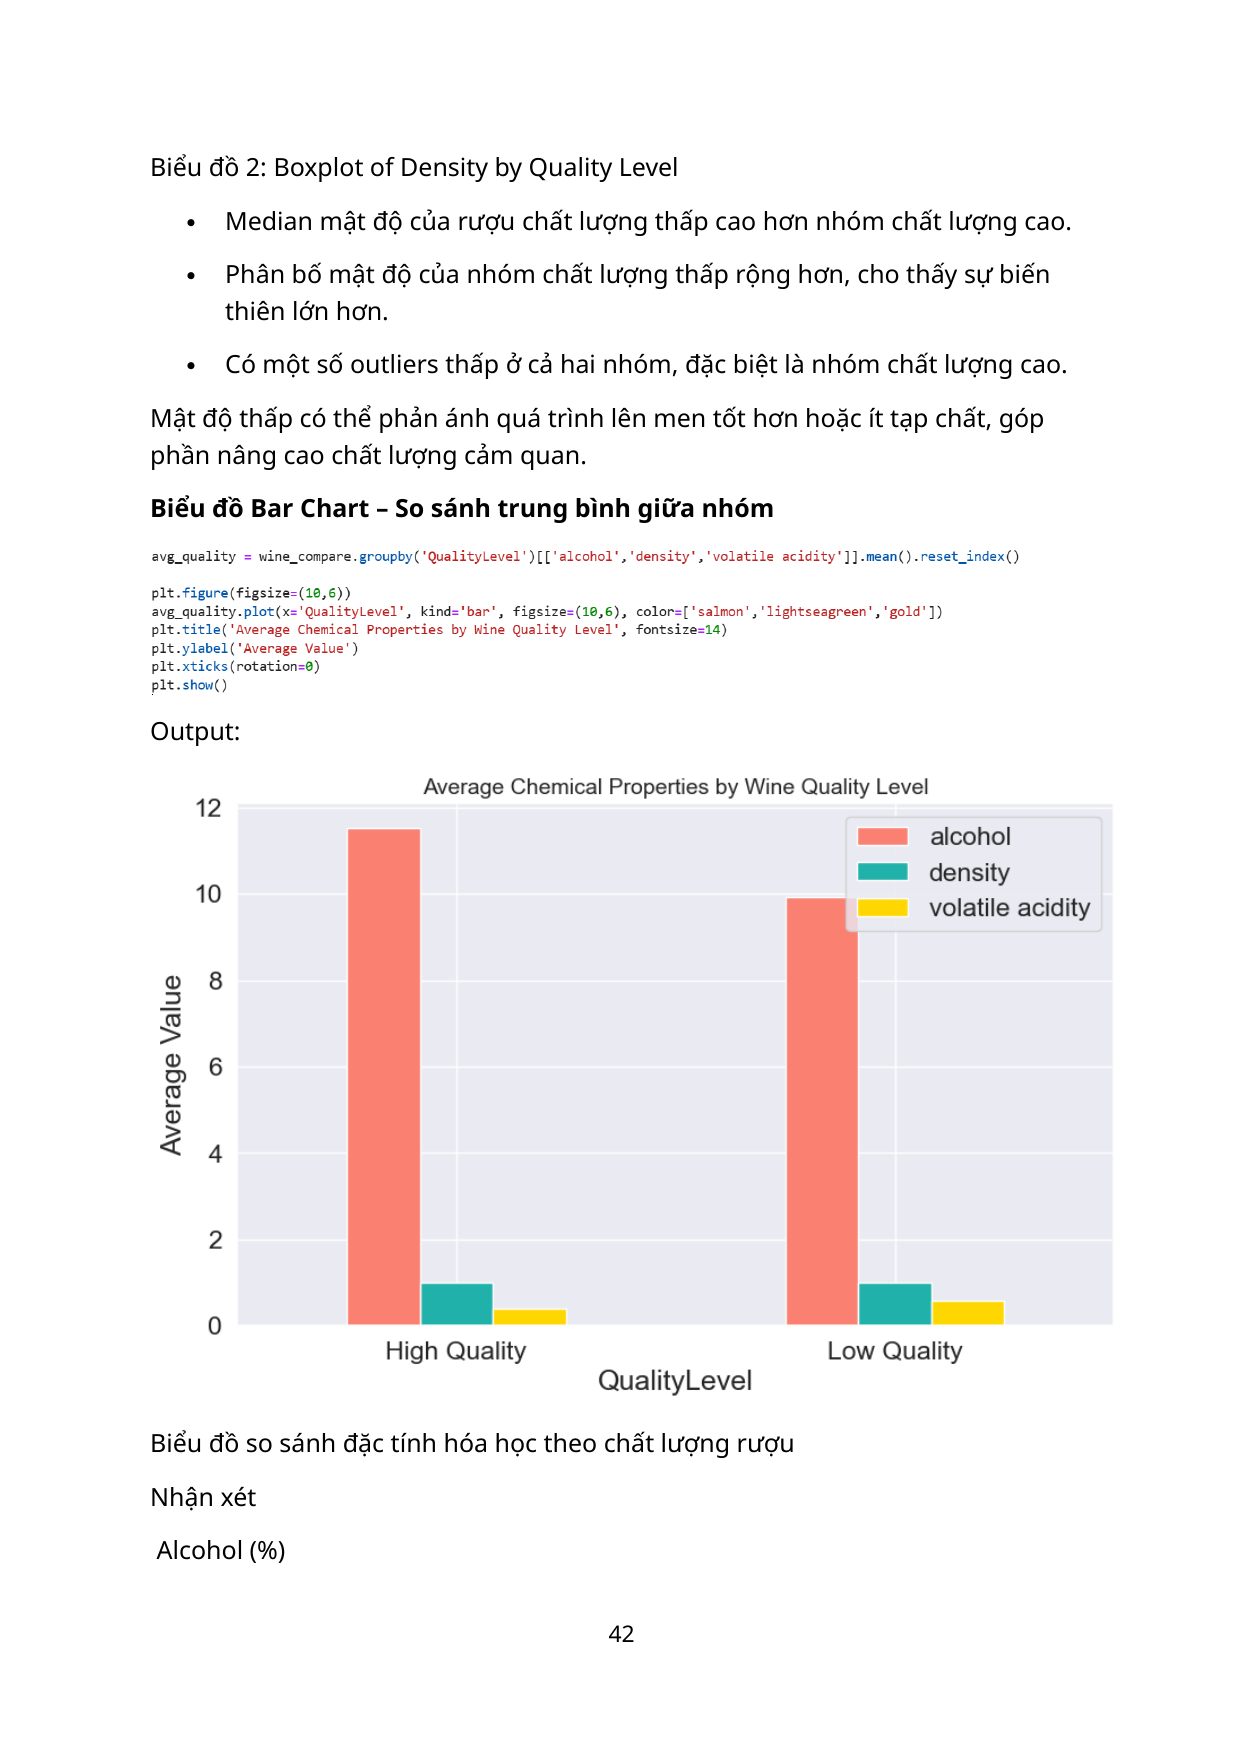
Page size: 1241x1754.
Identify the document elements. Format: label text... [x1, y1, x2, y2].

text Output: [150, 714, 1093, 748]
text Alcohol (%) [150, 1533, 1093, 1567]
text Biểu đồ 2: Boxplot of Density by Quality Level [150, 150, 1093, 184]
list Median mật độ của rượu chất lượng thấp cao hơn nhóm chất lượng cao. [187, 203, 1093, 237]
picture [150, 767, 1125, 1407]
list Có một số outliers thấp ở cả hai nhóm, đặc biệt là nhóm chất lượng cao. [187, 347, 1093, 381]
list Phân bố mật độ của nhóm chất lượng thấp rộng hơn, cho thấy sự biến thiên lớn hơn. [187, 257, 1093, 328]
text Biểu đồ so sánh đặc tính hóa học theo chất lượng rượu [150, 1426, 1093, 1460]
text Biểu đồ Bar Chart – So sánh trung bình giữa nhóm [150, 491, 1093, 525]
picture [150, 544, 1125, 695]
text Mật độ thấp có thể phản ánh quá trình lên men tốt hơn hoặc ít tạp chất, góp phần nâng cao chất lượng cảm quan. [150, 401, 1093, 471]
text Nhận xét [150, 1479, 1093, 1513]
